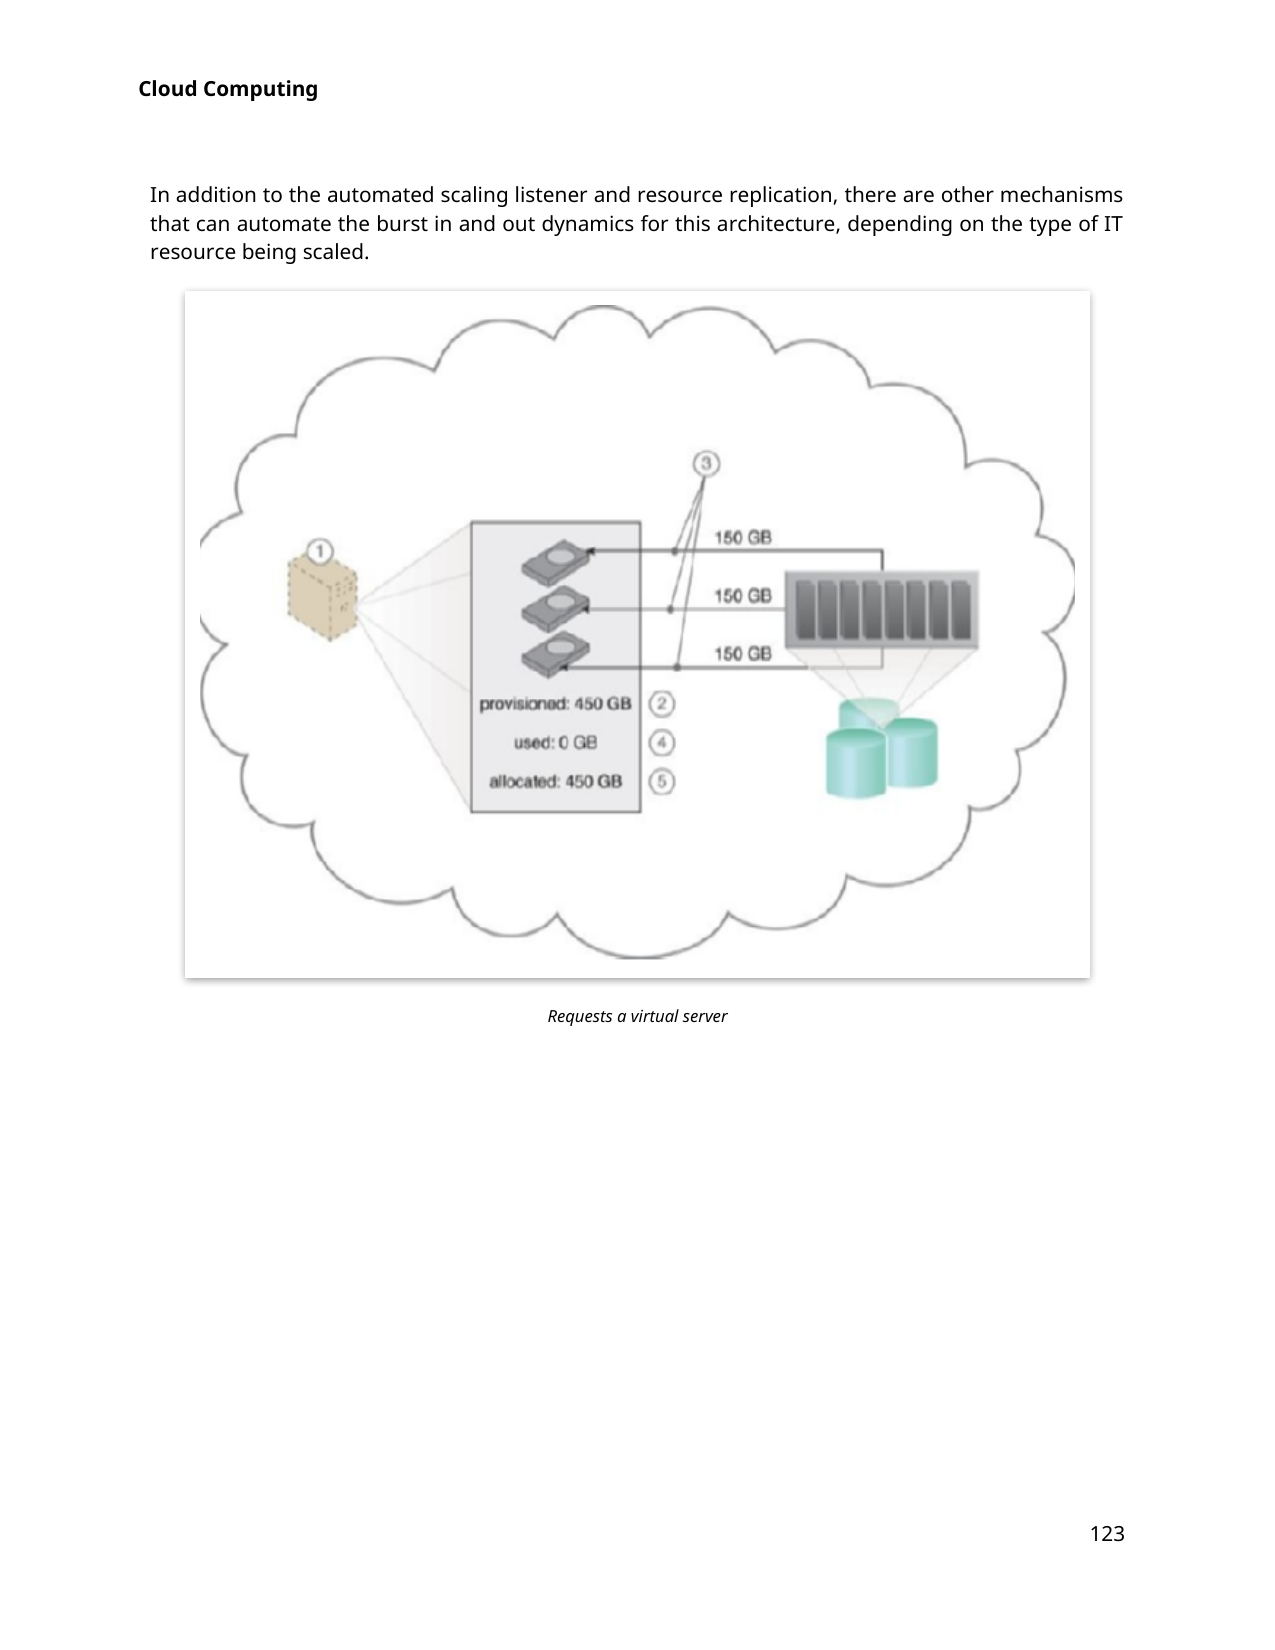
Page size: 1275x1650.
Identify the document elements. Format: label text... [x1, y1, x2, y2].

text In addition to the automated scaling listener and resource replication, there are other mechanisms that can automate the burst in and out dynamics for this architecture, depending on the type of IT resource being scaled. [150, 181, 1125, 266]
picture [200, 305, 1075, 963]
text Requests a virtual server [150, 1004, 1125, 1027]
